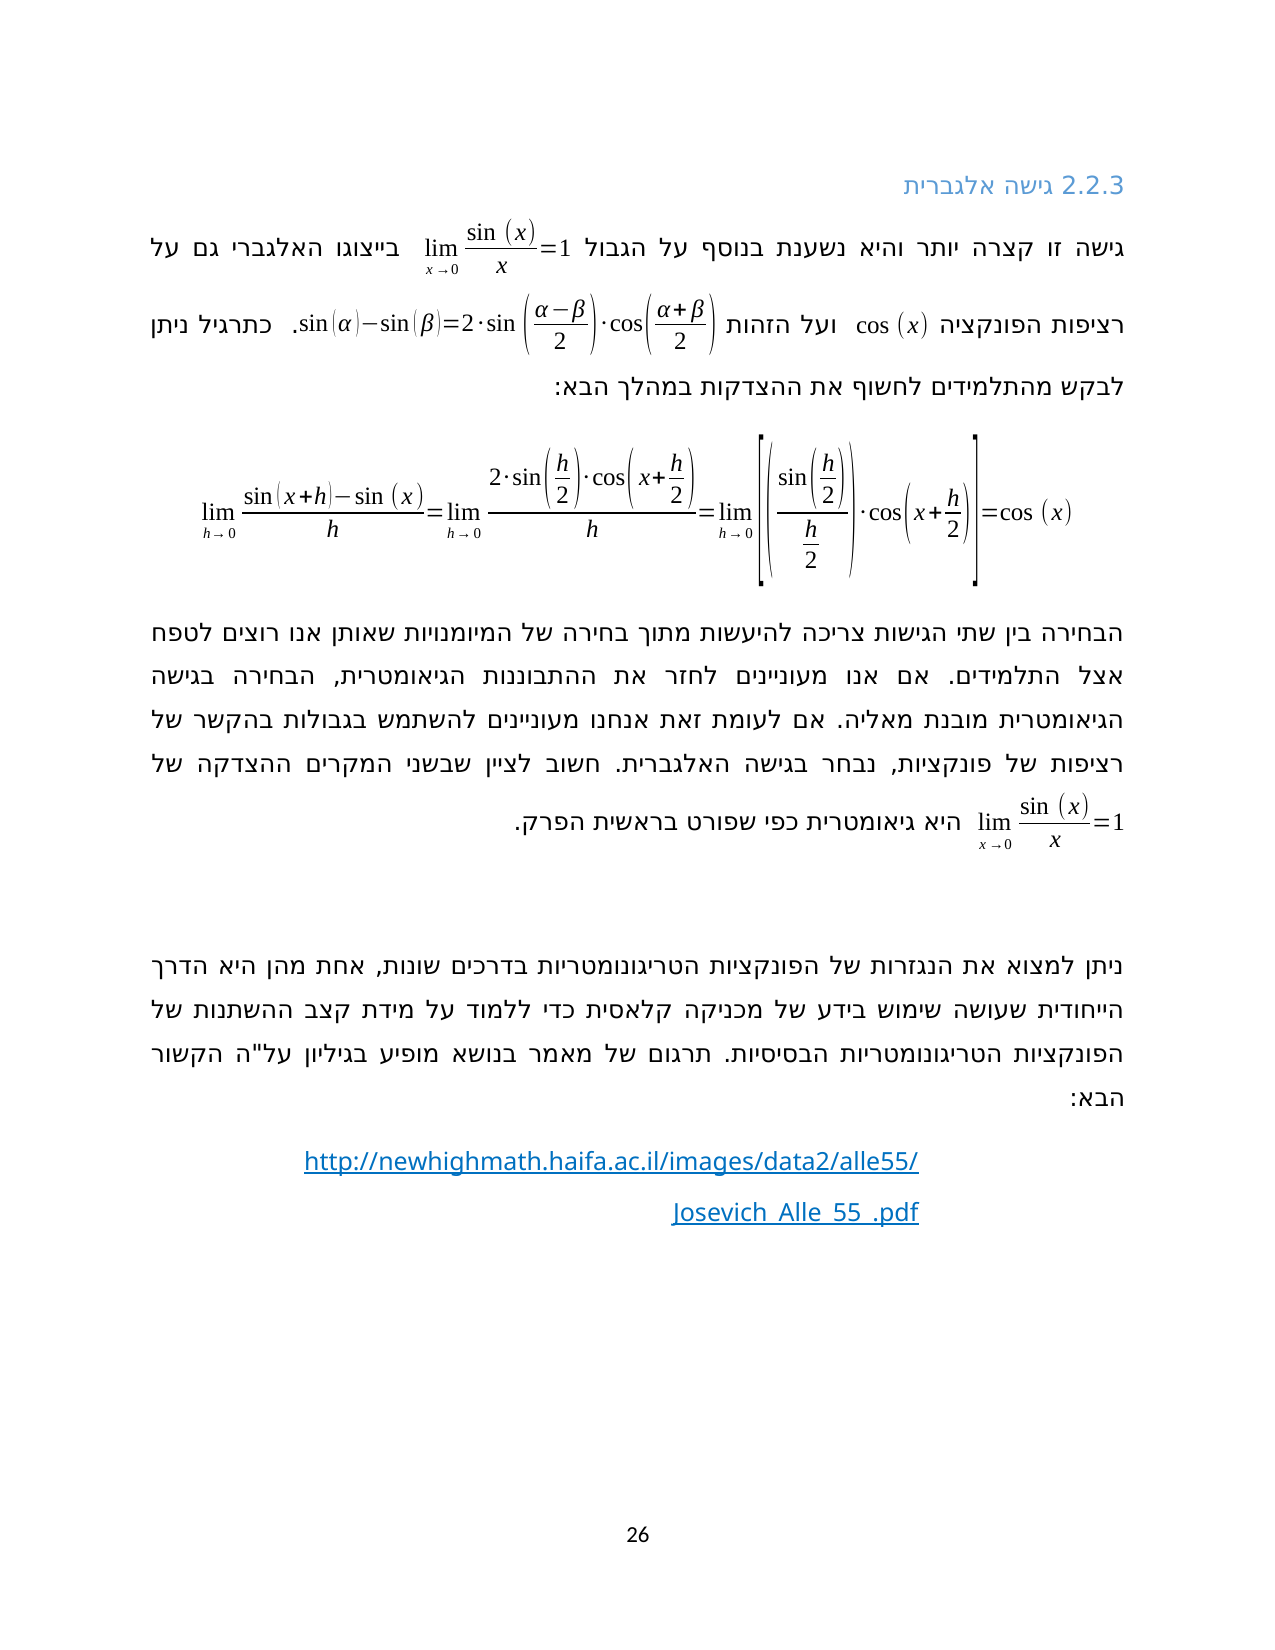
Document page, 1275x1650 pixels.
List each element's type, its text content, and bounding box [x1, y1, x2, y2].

text ניתן למצוא את הנגזרות של הפונקציות הטריגונומטריות בדרכים שונות, אחת מהן היא הדרך הייחודית שעושה שימוש בידע של מכניקה קלאסית כדי ללמוד על מידת קצב ההשתנות של הפונקציות הטריגונומטריות הבסיסיות. תרגום של מאמר בנושא מופיע בגיליון על"ה הקשור הבא: [150, 951, 1125, 1112]
text http://newhighmath.haifa.ac.il/images/data2/alle55/Josevich_Alle_55_.pdf [150, 1143, 919, 1228]
subtitle 2.2.3 גישה אלגברית [150, 171, 1125, 200]
text הבחירה בין שתי הגישות צריכה להיעשות מתוך בחירה של המיומנויות שאותן אנו רוצים לטפח אצל התלמידים. אם אנו מעוניינים לחזר את ההתבוננות הגיאומטרית, הבחירה בגישה הגיאומטרית מובנת מאליה. אם לעומת זאת אנחנו מעוניינים להשתמש בגבולות בהקשר של רציפות של פונקציות, נבחר בגישה האלגברית. חשוב לציין שבשני המקרים ההצדקה של היא גיאומטרית כפי שפורט בראשית הפרק. [150, 618, 1125, 852]
text גישה זו קצרה יותר והיא נשענת בנוסף על הגבול בייצוגו האלגברי גם על רציפות הפונקציה ועל הזהות . כתרגיל ניתן לבקש מהתלמידים לחשוף את ההצדקות במהלך הבא: [150, 217, 1125, 401]
